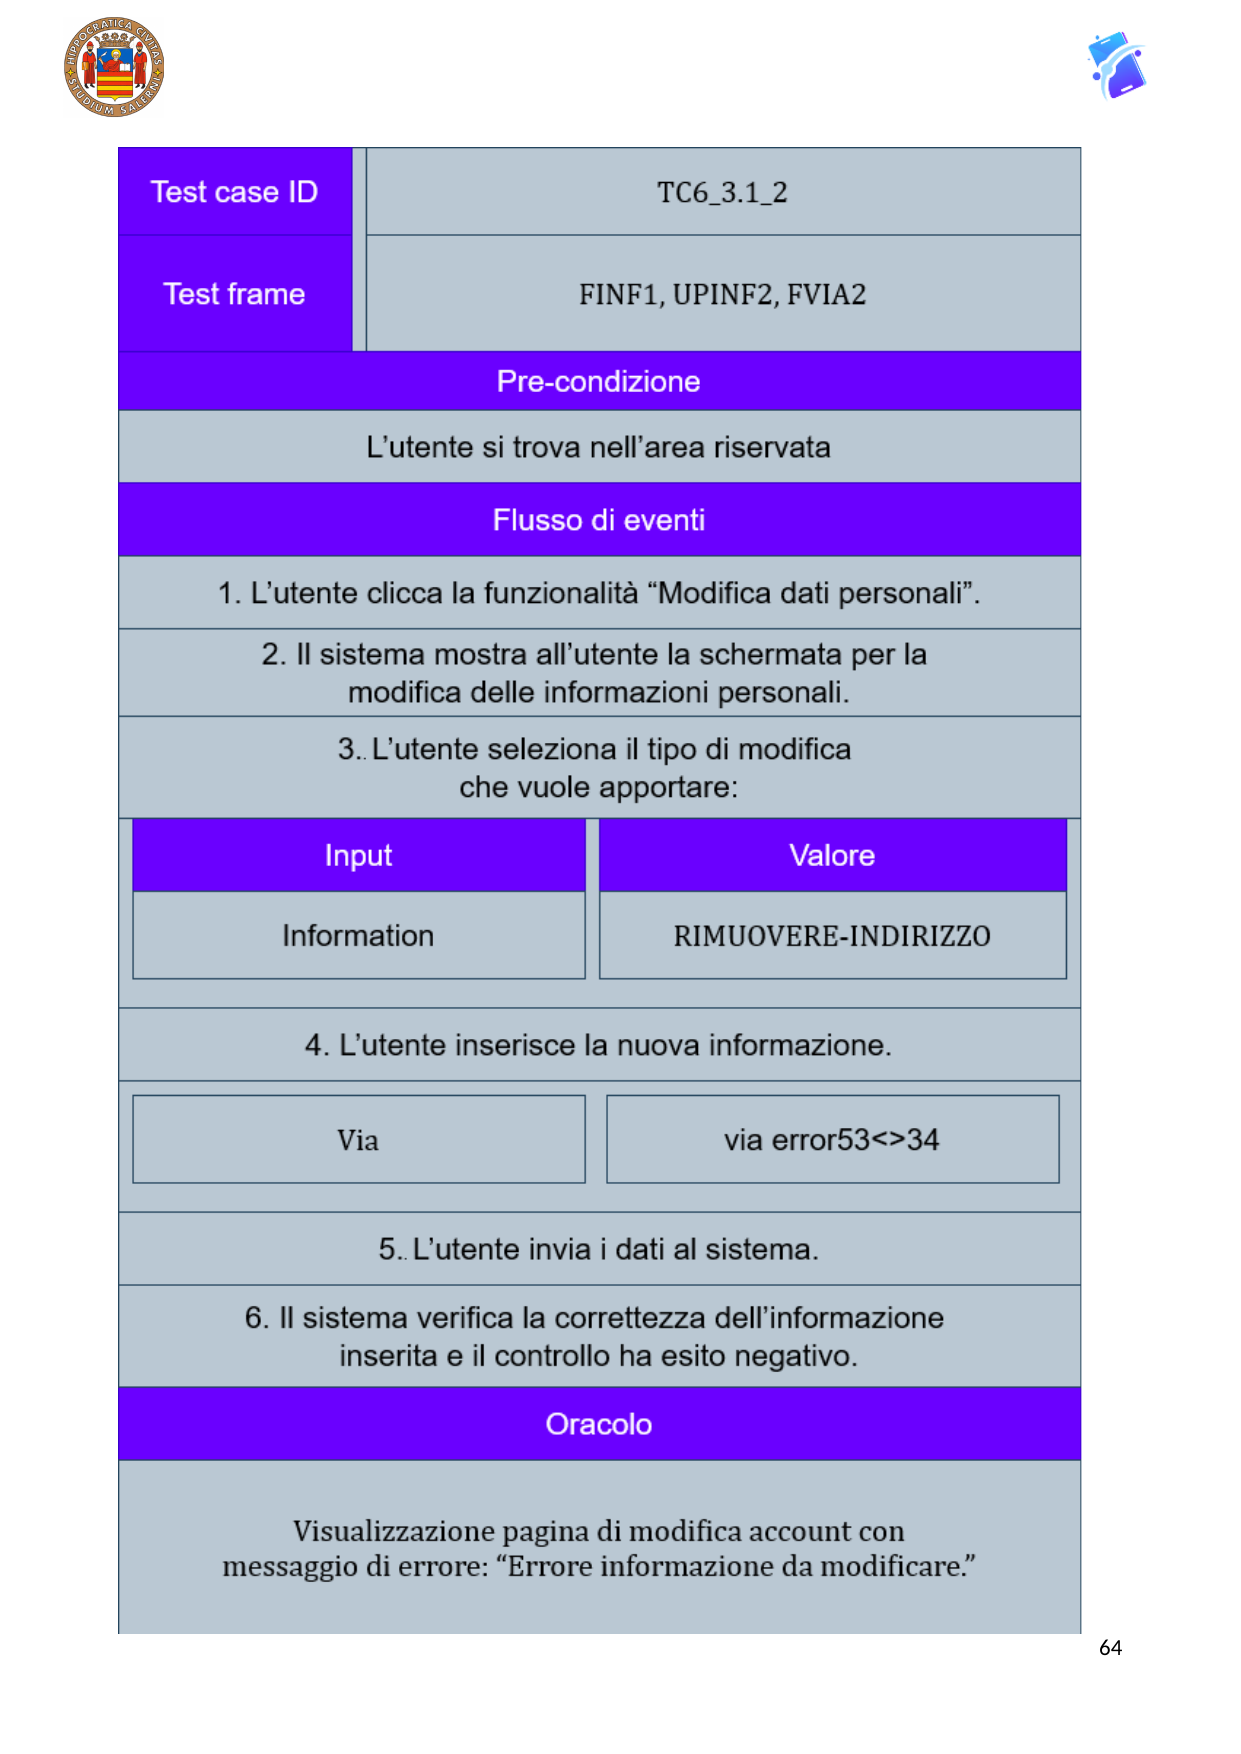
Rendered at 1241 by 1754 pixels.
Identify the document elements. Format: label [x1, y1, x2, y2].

picture [118, 147, 1082, 1634]
picture [63, 17, 164, 118]
picture [1061, 11, 1174, 133]
